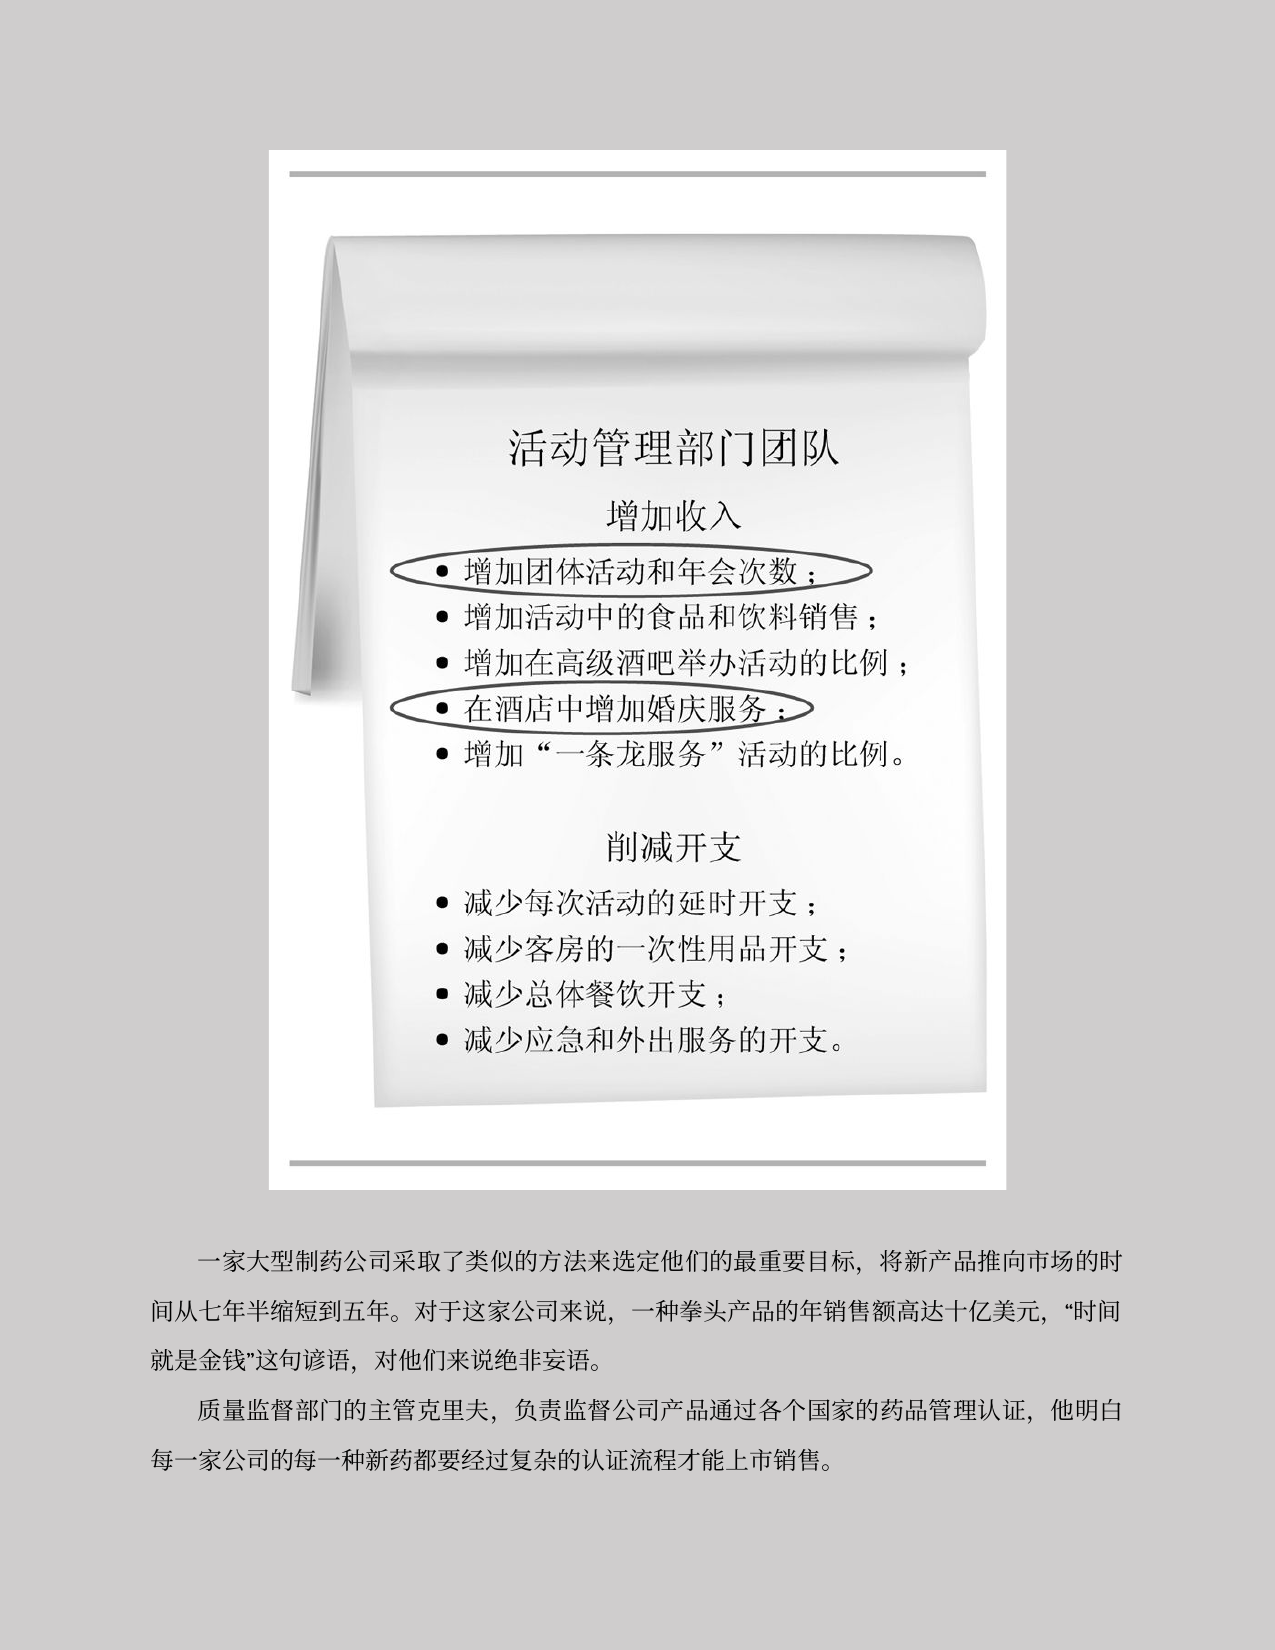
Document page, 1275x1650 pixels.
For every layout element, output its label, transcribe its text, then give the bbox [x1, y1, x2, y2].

text 质量监督部门的主管克里夫，负责监督公司产品通过各个国家的药品管理认证，他明白每一家公司的每一种新药都要经过复杂的认证流程才能上市销售。 [150, 1376, 1125, 1475]
text 一家大型制药公司采取了类似的方法来选定他们的最重要目标，将新产品推向市场的时间从七年半缩短到五年。对于这家公司来说，一种拳头产品的年销售额高达十亿美元，“时间就是金钱”这句谚语，对他们来说绝非妄语。 [150, 1227, 1125, 1376]
picture [268, 150, 1007, 1190]
